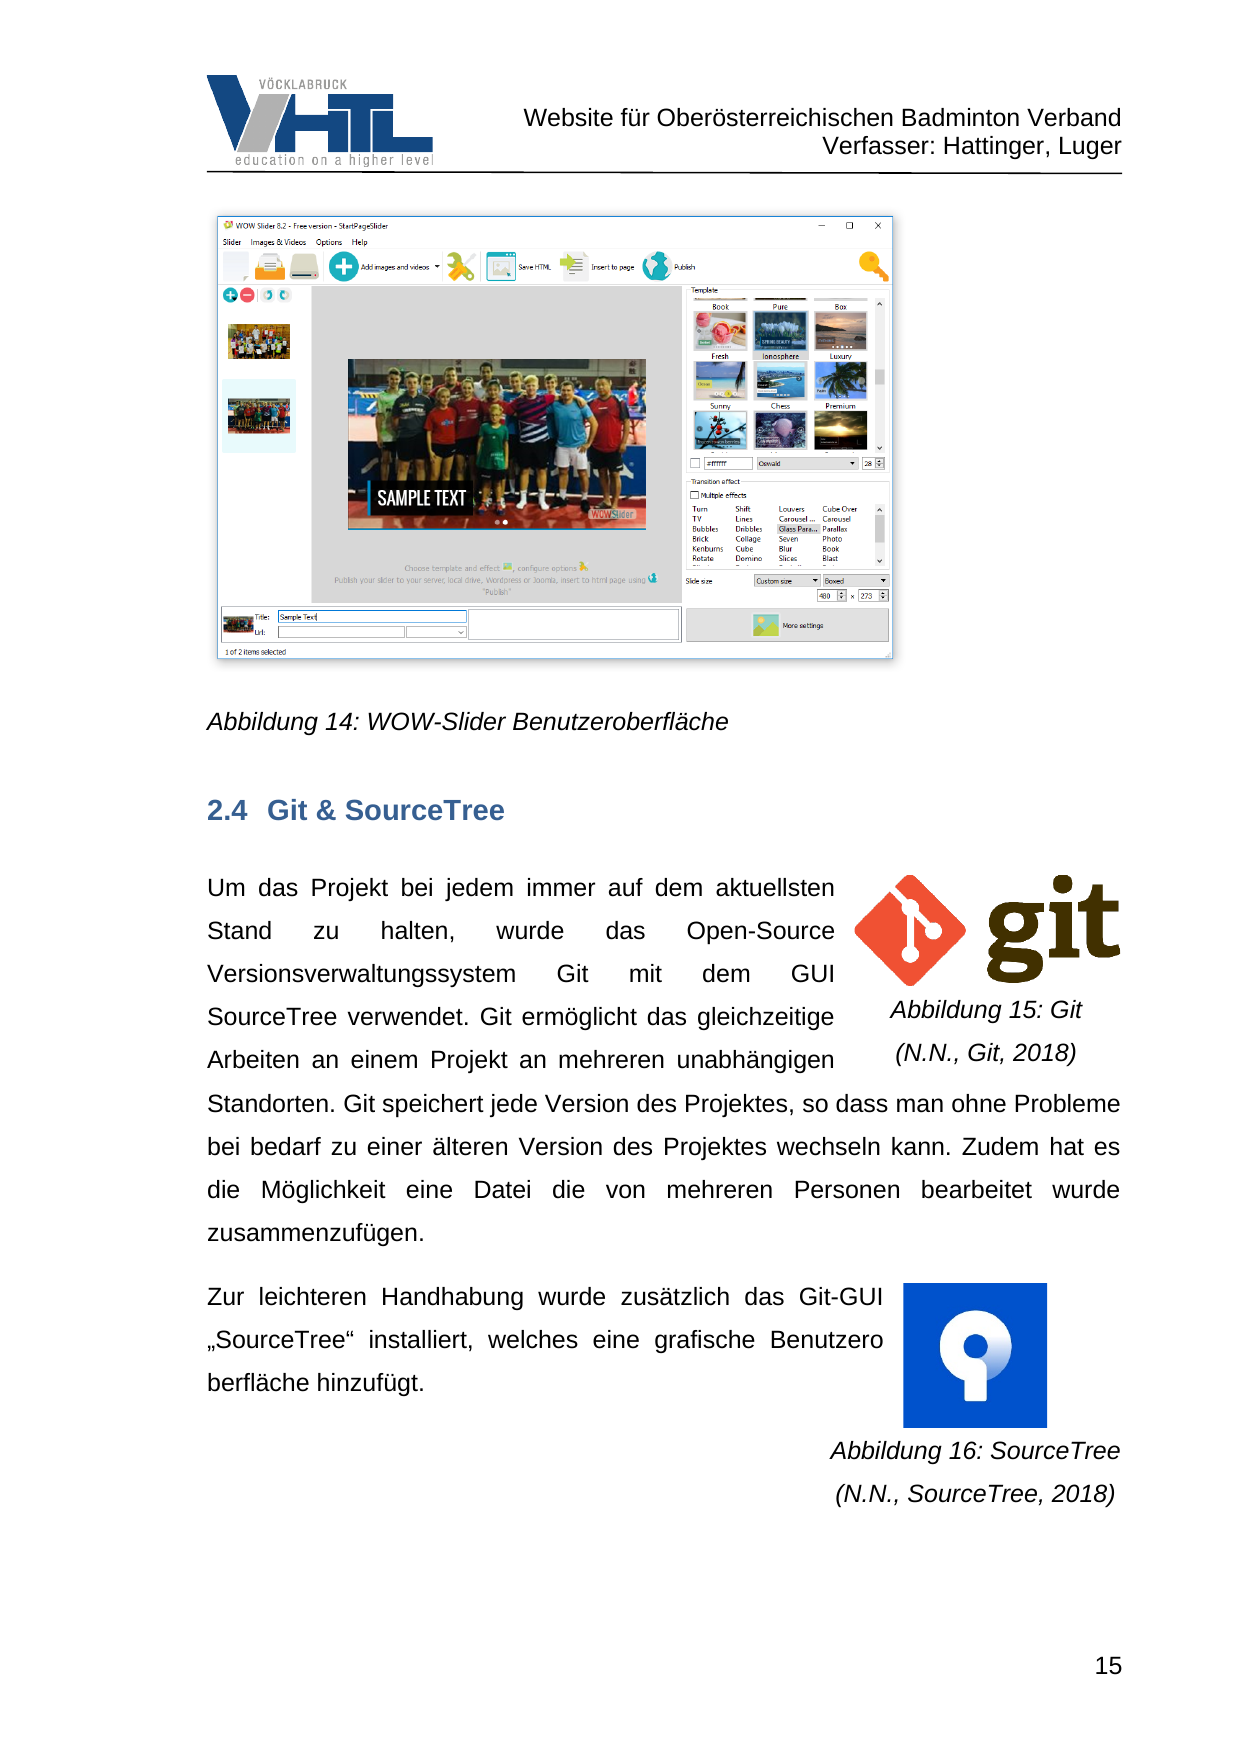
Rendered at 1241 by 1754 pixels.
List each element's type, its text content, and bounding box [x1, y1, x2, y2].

picture [903, 1283, 1048, 1428]
picture [206, 75, 433, 167]
picture [854, 875, 1121, 986]
text Um das Projekt bei jedem immer auf dem aktuellsten Stand zu halten, wurde das Open-Source Versionsverwaltungssystem Git mit dem GUI SourceTree verwendet. Git ermöglicht das gleichzeitige Arbeiten an einem Projekt an mehreren unabhängigen Standorten. Git speichert jede Version des Projektes, so dass man ohne Probleme bei bedarf zu einer älteren Version des Projektes wechseln kann. Zudem hat es die Möglichkeit eine Datei die von mehreren Personen bearbeitet wurde zusammenzufügen. [207, 873, 1122, 1247]
text Zur leichteren Handhabung wurde zusätzlich das Git-GUI „SourceTree“ installiert, welches eine grafische Benutzero berfläche hinzufügt. [207, 1282, 1122, 1397]
text Abbildung 14: WOW-Slider Benutzeroberfläche [207, 707, 1122, 735]
picture [206, 206, 907, 672]
subtitle Git & SourceTree [207, 793, 1122, 827]
